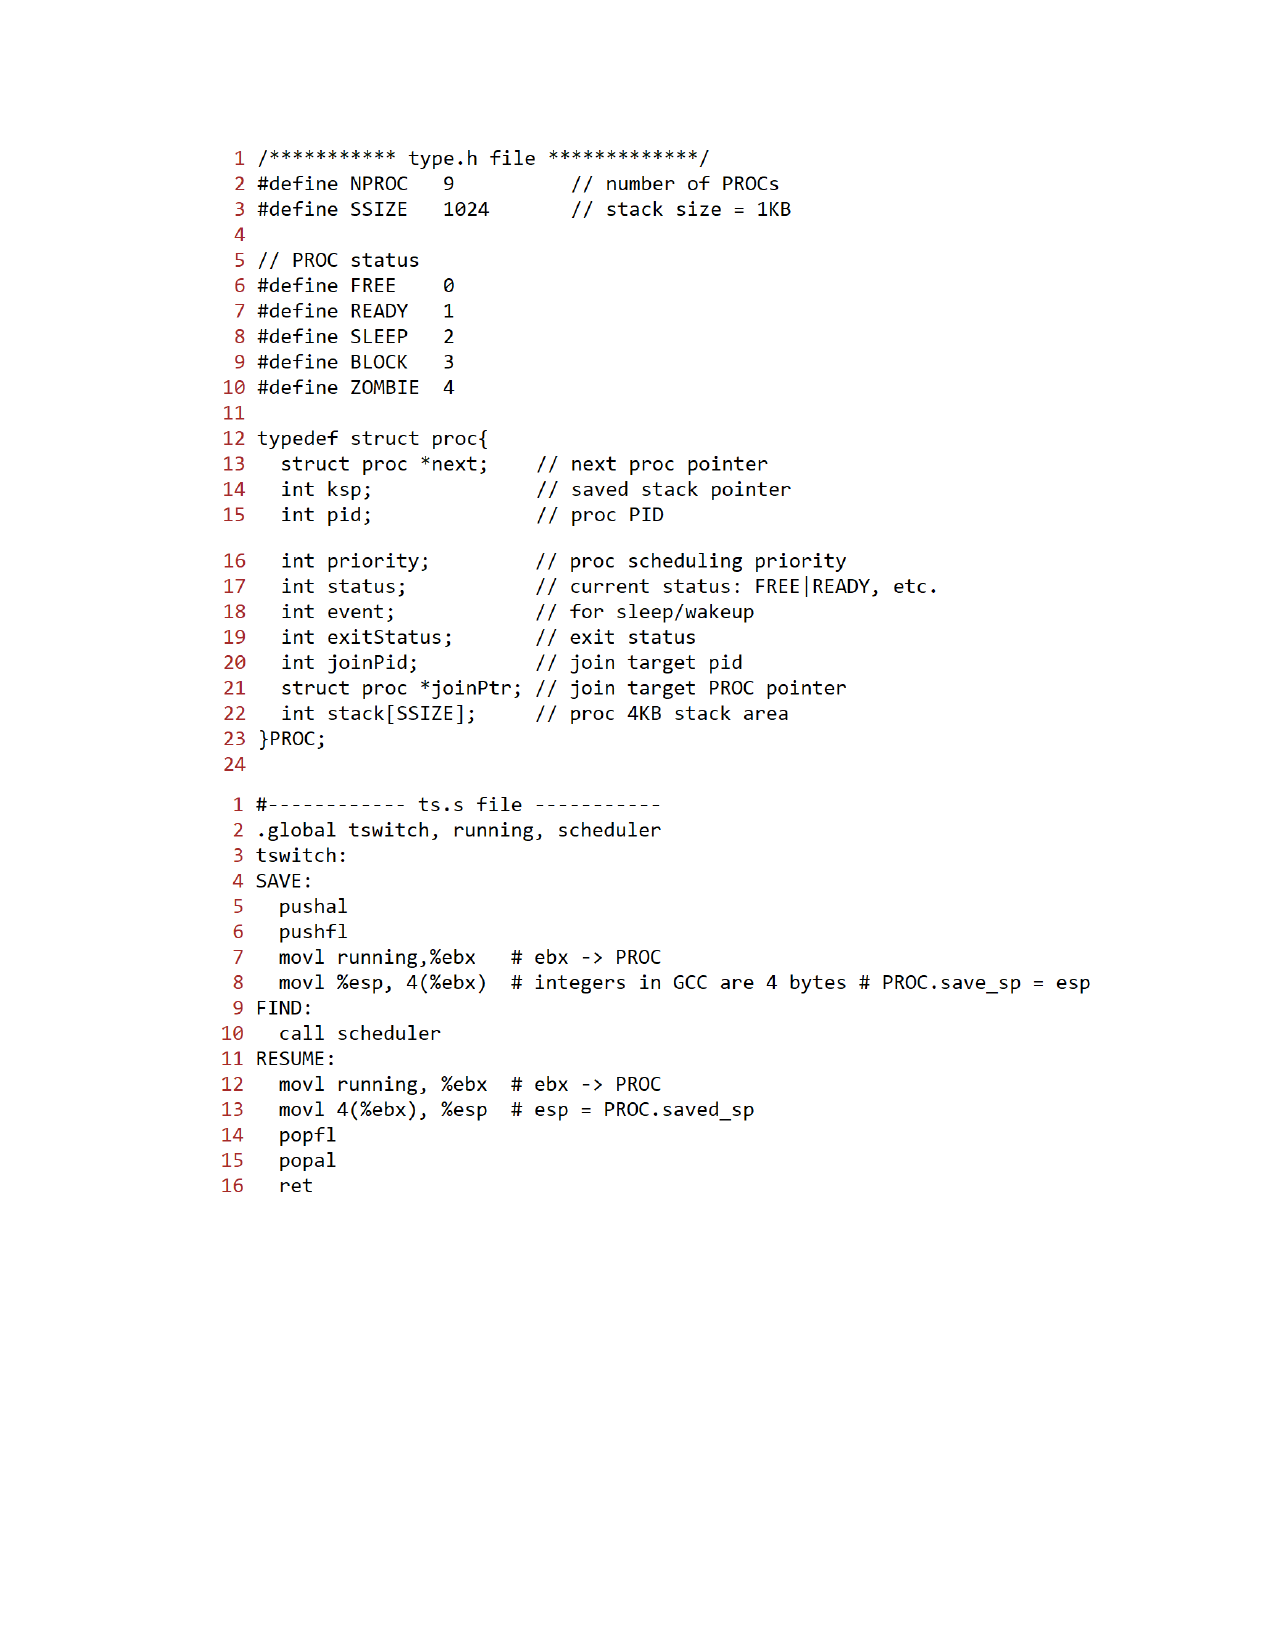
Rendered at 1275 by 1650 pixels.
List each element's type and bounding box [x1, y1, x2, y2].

picture [214, 792, 1136, 1197]
picture [214, 547, 1136, 774]
picture [214, 147, 1136, 529]
